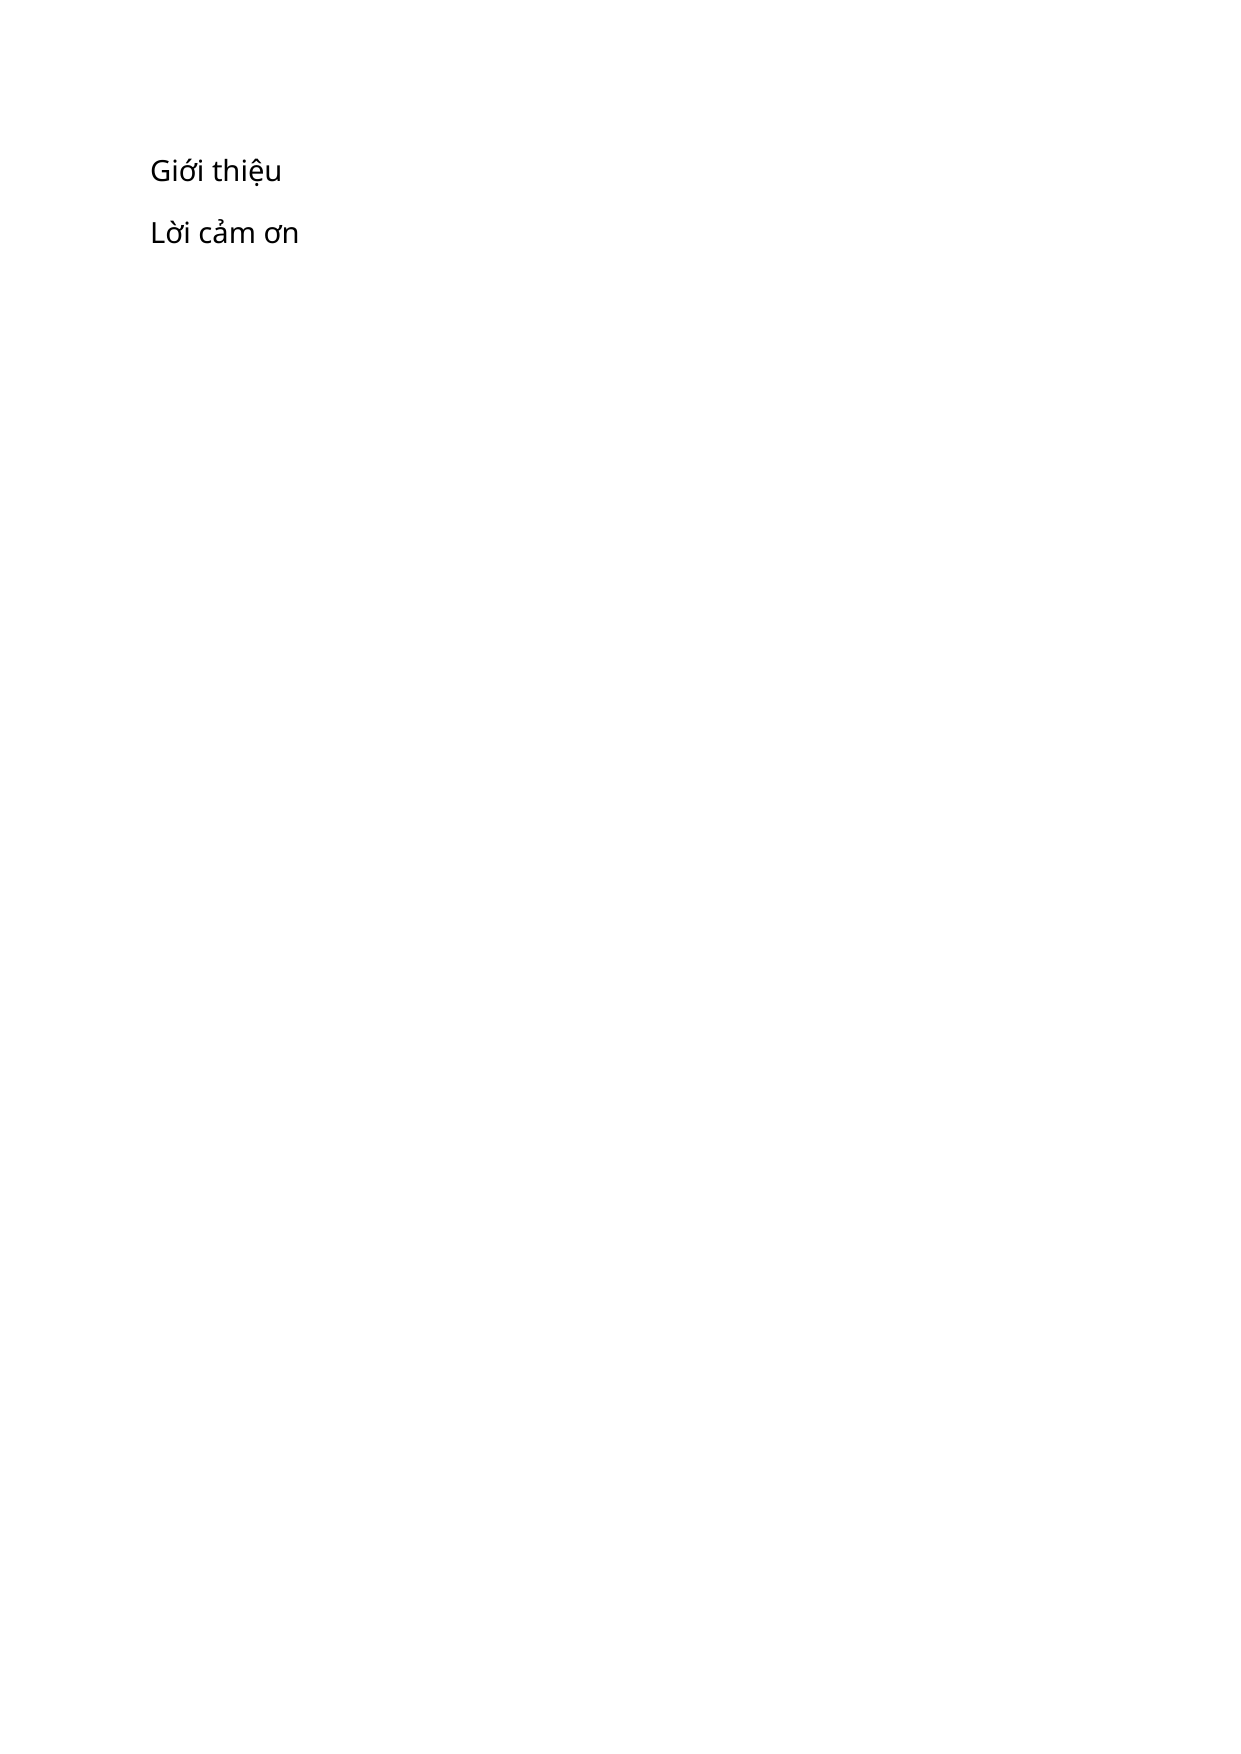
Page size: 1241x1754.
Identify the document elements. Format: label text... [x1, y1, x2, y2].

text Lời cảm ơn [150, 212, 1090, 252]
text Giới thiệu [150, 150, 1090, 190]
